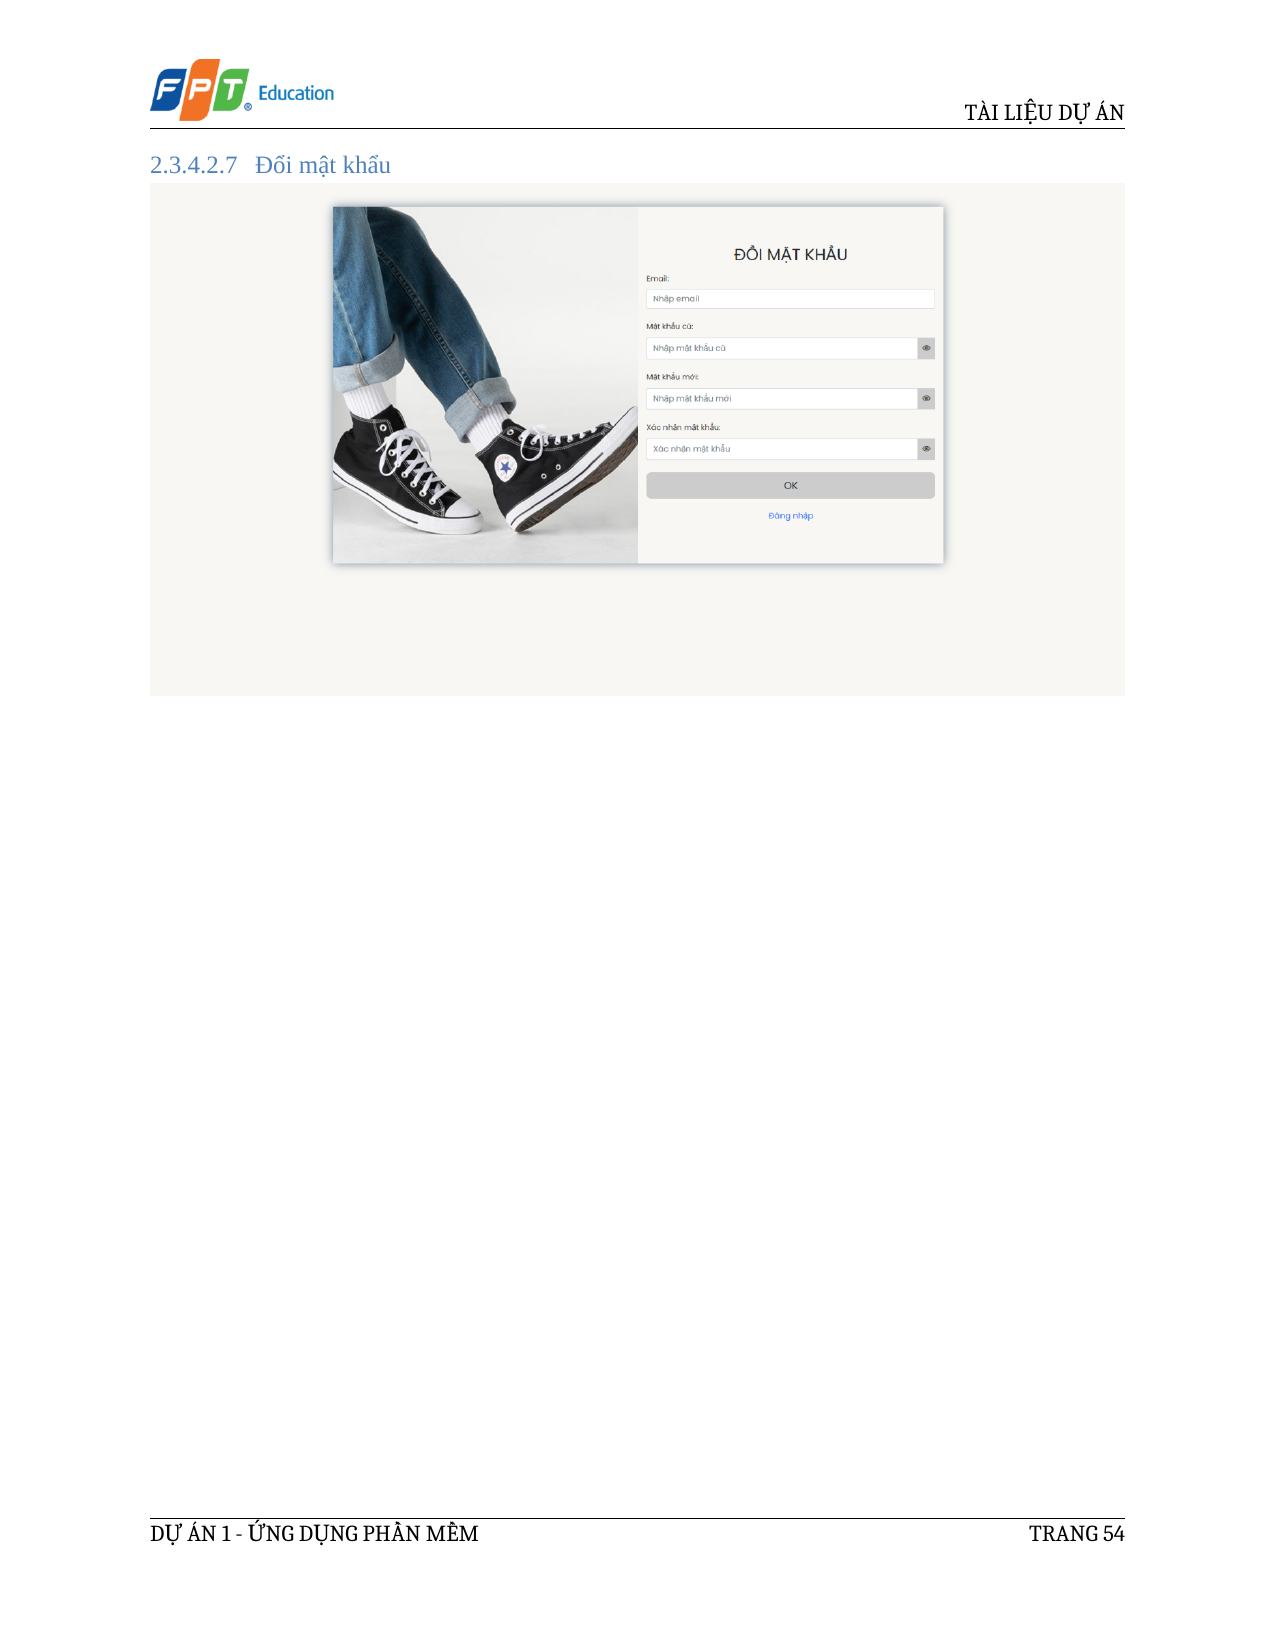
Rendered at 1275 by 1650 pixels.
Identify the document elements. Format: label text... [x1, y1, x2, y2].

picture [150, 59, 336, 121]
subtitle Đổi mật khẩu [150, 150, 1125, 179]
picture [150, 183, 1125, 696]
